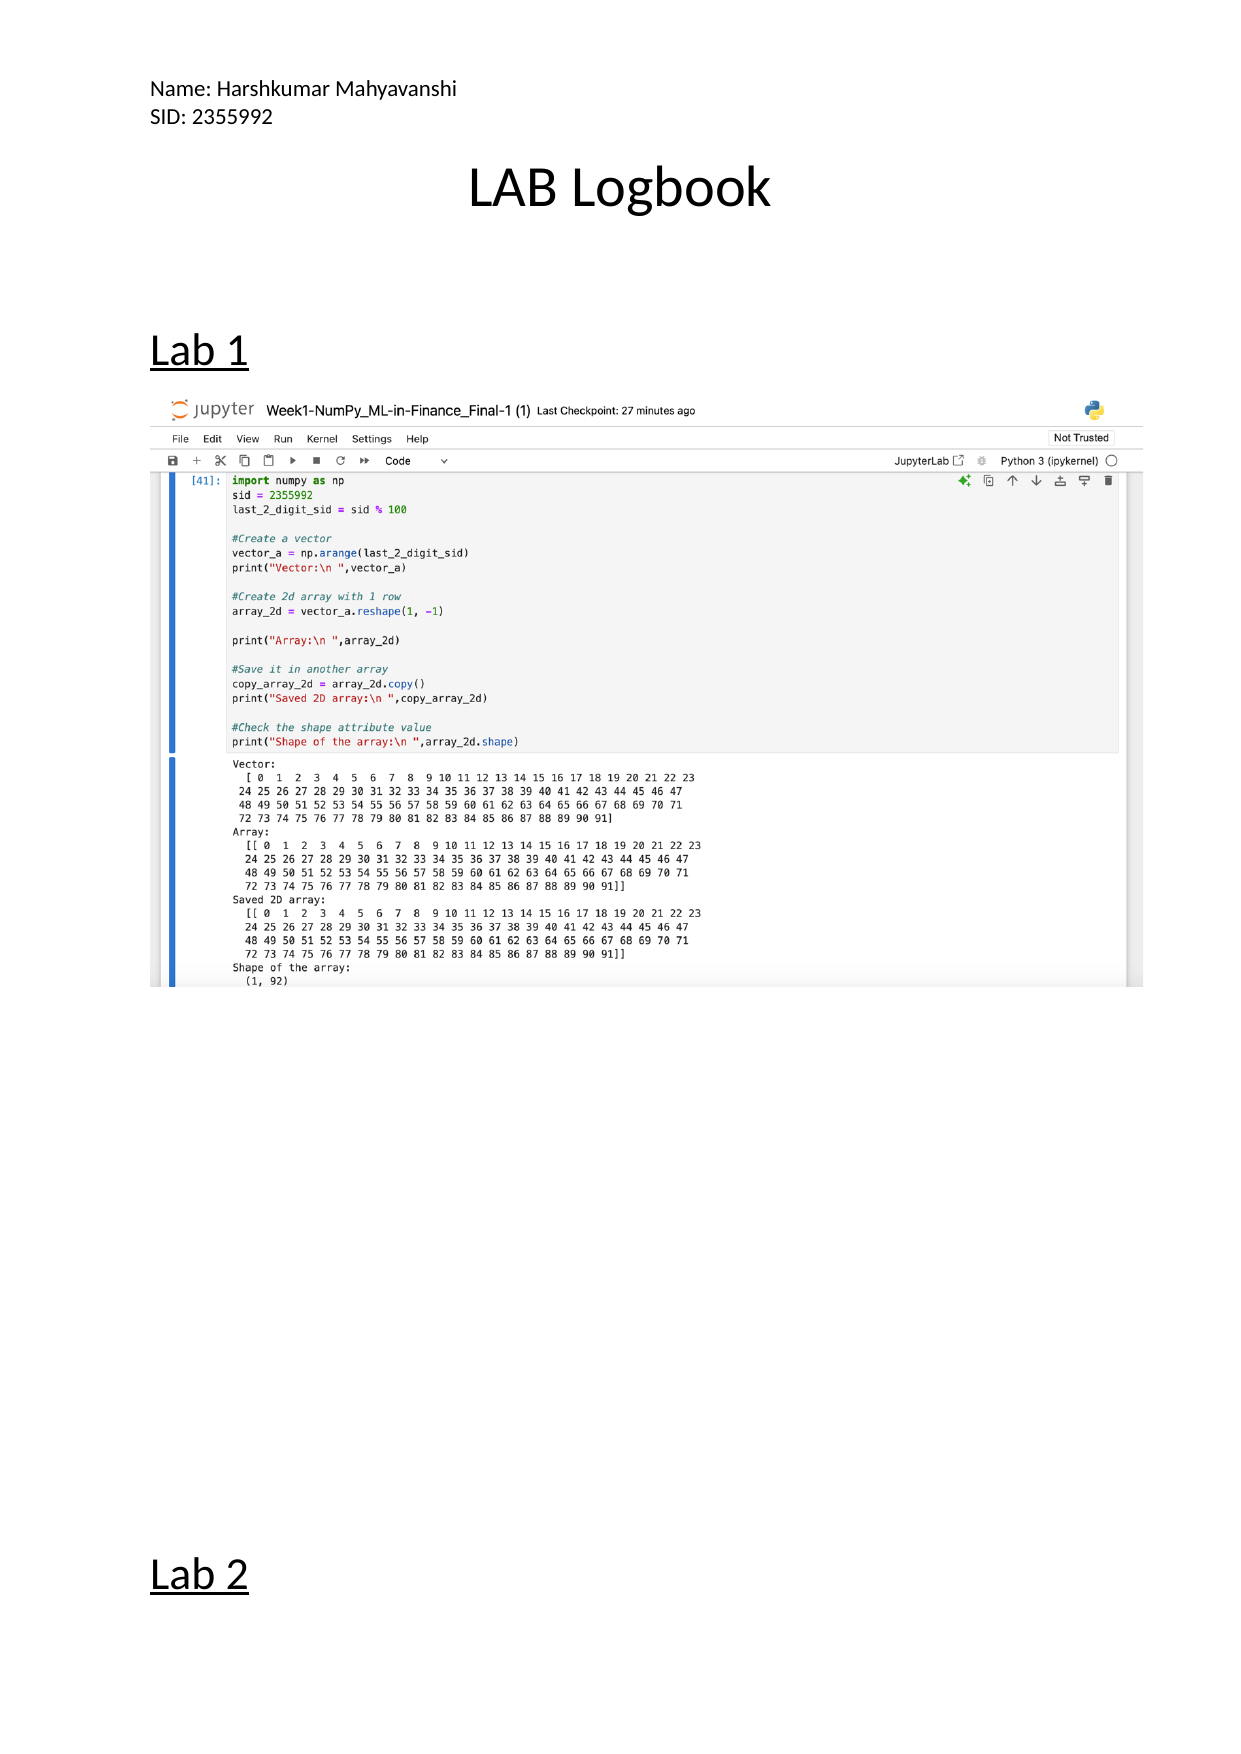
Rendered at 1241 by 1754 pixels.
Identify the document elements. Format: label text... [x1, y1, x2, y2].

text LAB Logbook [150, 150, 1090, 221]
text Lab 1 [150, 321, 1090, 376]
picture [150, 397, 1144, 987]
text Lab 2 [150, 1545, 1090, 1601]
